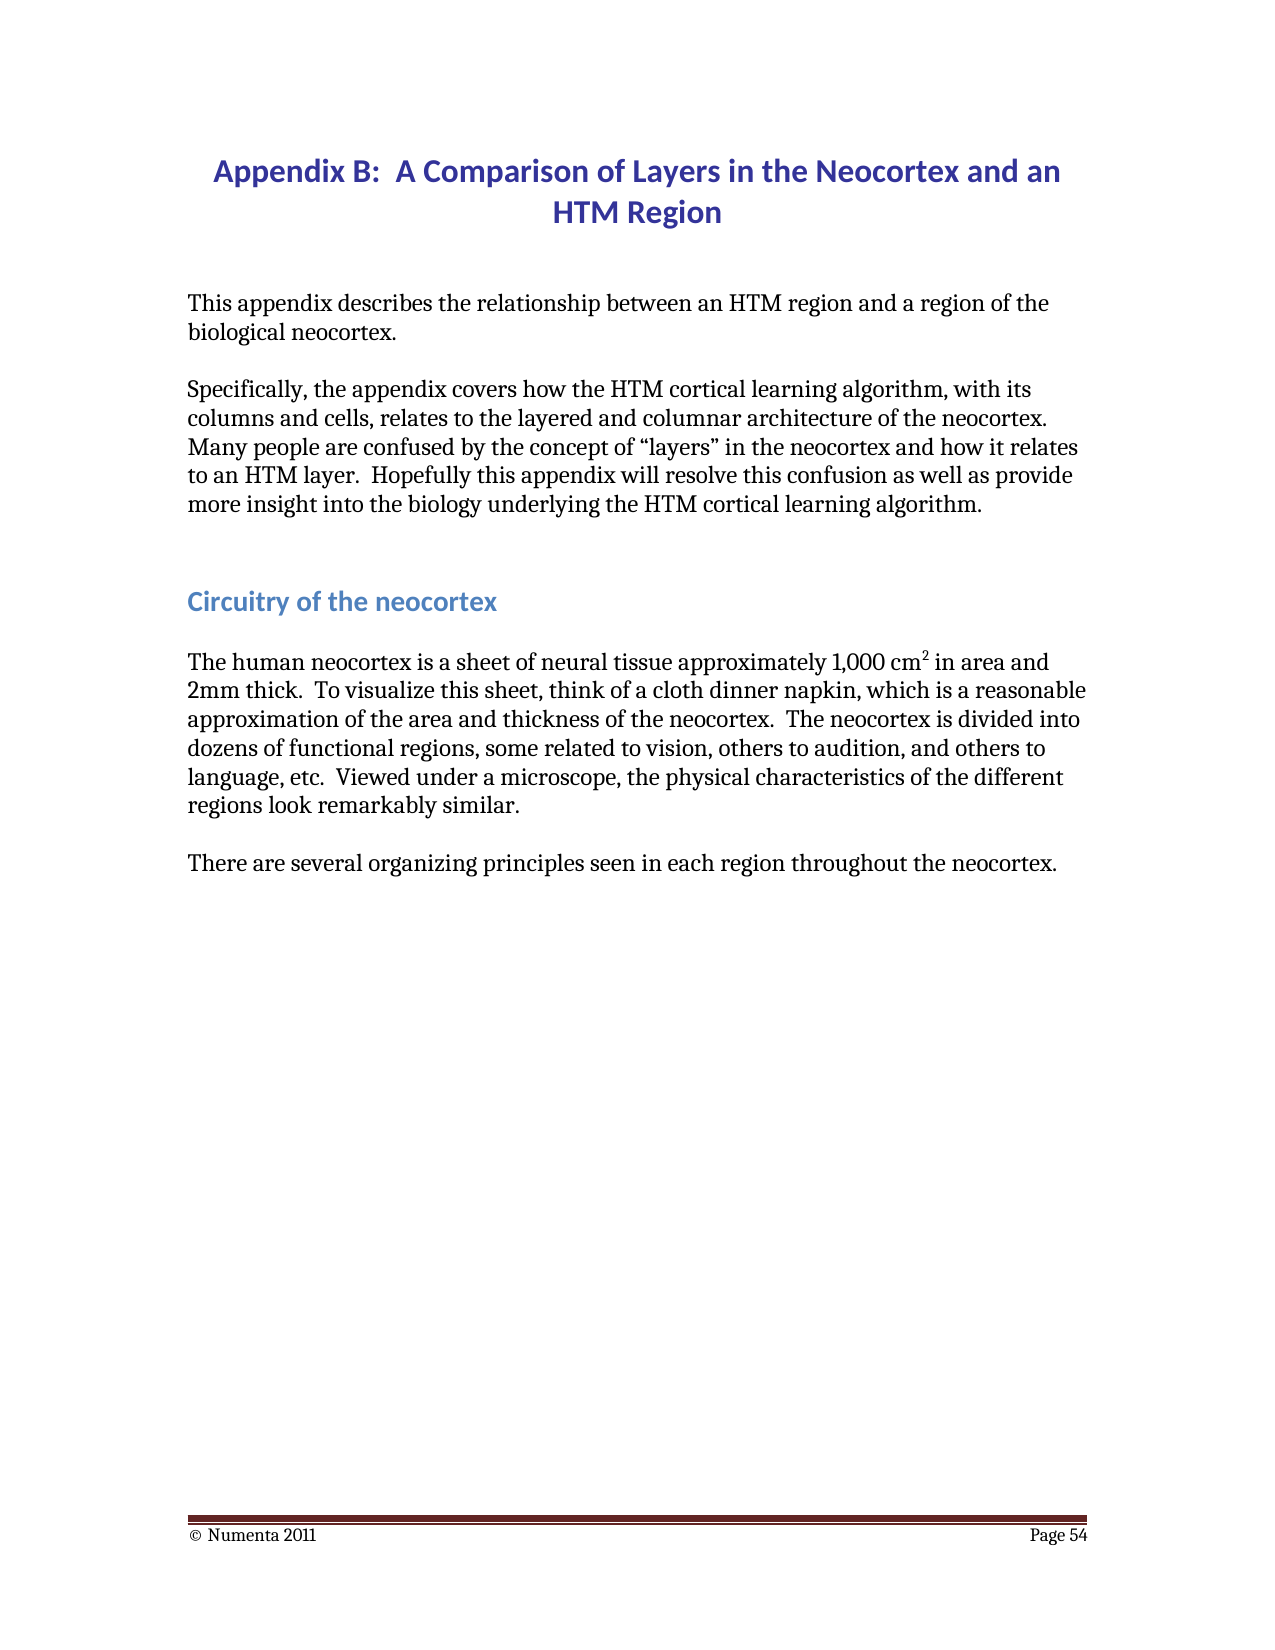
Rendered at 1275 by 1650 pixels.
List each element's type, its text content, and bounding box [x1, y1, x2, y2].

text Specifically, the appendix covers how the HTM cortical learning algorithm, with its columns and cells, relates to the layered and columnar architecture of the neocortex. Many people are confused by the concept of “layers” in the neocortex and how it relates to an HTM layer. Hopefully this appendix will resolve this confusion as well as provide more insight into the biology underlying the HTM cortical learning algorithm. [187, 375, 1087, 519]
text There are several organizing principles seen in each region throughout the neocortex. [187, 849, 1087, 878]
text The human neocortex is a sheet of neural tissue approximately 1,000 cm2 in area and 2mm thick. To visualize this sheet, think of a cloth dinner napkin, which is a reasonable approximation of the area and thickness of the neocortex. The neocortex is divided into dozens of functional regions, some related to vision, others to audition, and others to language, etc. Viewed under a microscope, the physical characteristics of the different regions look remarkably similar. [187, 648, 1087, 820]
subtitle Appendix B: A Comparison of Layers in the Neocortex and an HTM Region [187, 150, 1087, 231]
subtitle Circuitry of the neocortex [187, 583, 1087, 619]
text This appendix describes the relationship between an HTM region and a region of the biological neocortex. [187, 289, 1087, 346]
